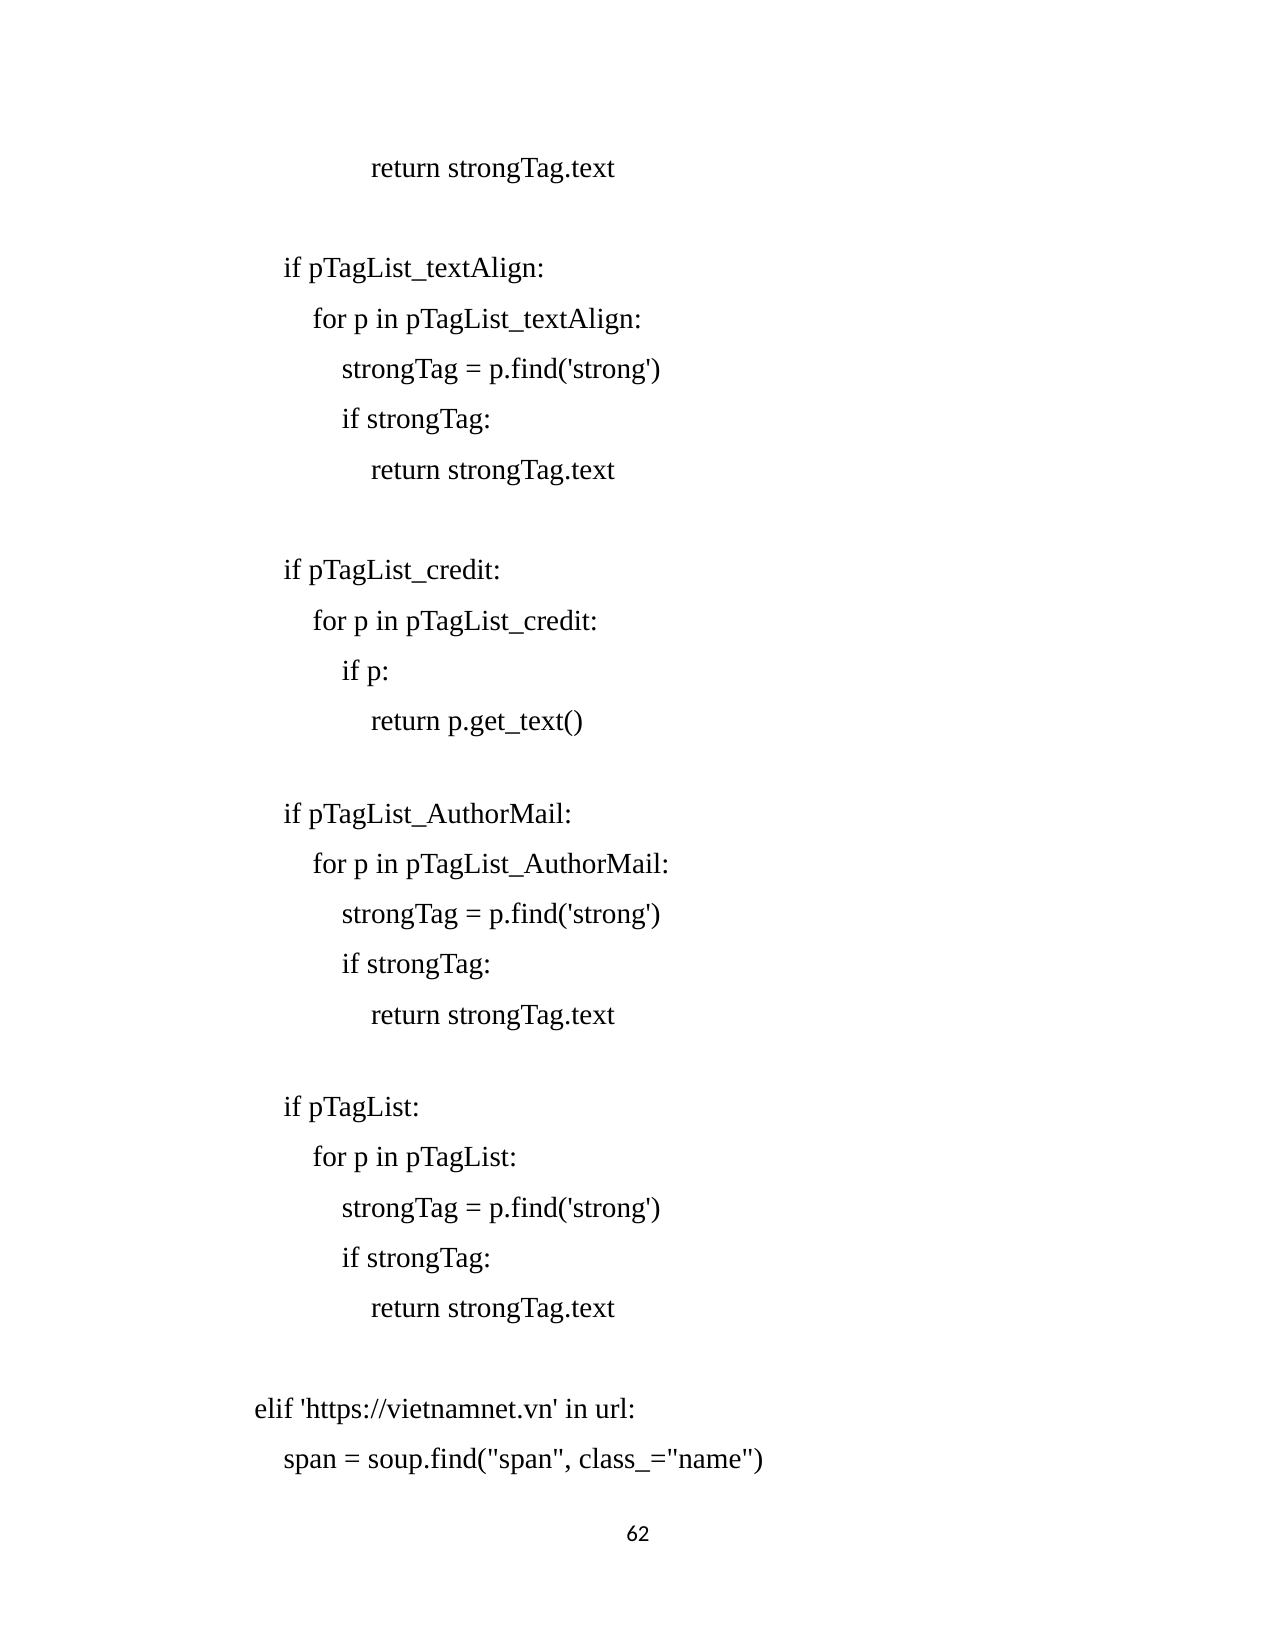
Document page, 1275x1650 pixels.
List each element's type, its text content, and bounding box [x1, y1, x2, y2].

list if strongTag: [225, 402, 1125, 435]
list return strongTag.text [225, 150, 1125, 183]
list return p.get_text() [225, 703, 1125, 737]
list if strongTag: [225, 1240, 1125, 1274]
list if strongTag: [225, 947, 1125, 980]
list if pTagList_credit: [225, 552, 1125, 586]
list if pTagList_textAlign: [225, 251, 1125, 284]
list return strongTag.text [225, 1291, 1125, 1324]
list strongTag = p.find('strong') [225, 351, 1125, 385]
list for p in pTagList_credit: [225, 603, 1125, 636]
list for p in pTagList_textAlign: [225, 301, 1125, 334]
list return strongTag.text [225, 997, 1125, 1031]
list strongTag = p.find('strong') [225, 896, 1125, 930]
list span = soup.find("span", class_="name") [225, 1441, 1125, 1475]
list return strongTag.text [225, 452, 1125, 485]
list strongTag = p.find('strong') [225, 1190, 1125, 1223]
list if pTagList: [225, 1089, 1125, 1123]
list for p in pTagList: [225, 1139, 1125, 1173]
list if pTagList_AuthorMail: [225, 796, 1125, 829]
list for p in pTagList_AuthorMail: [225, 846, 1125, 879]
list if p: [225, 653, 1125, 687]
list elif 'https://vietnamnet.vn' in url: [225, 1391, 1125, 1425]
